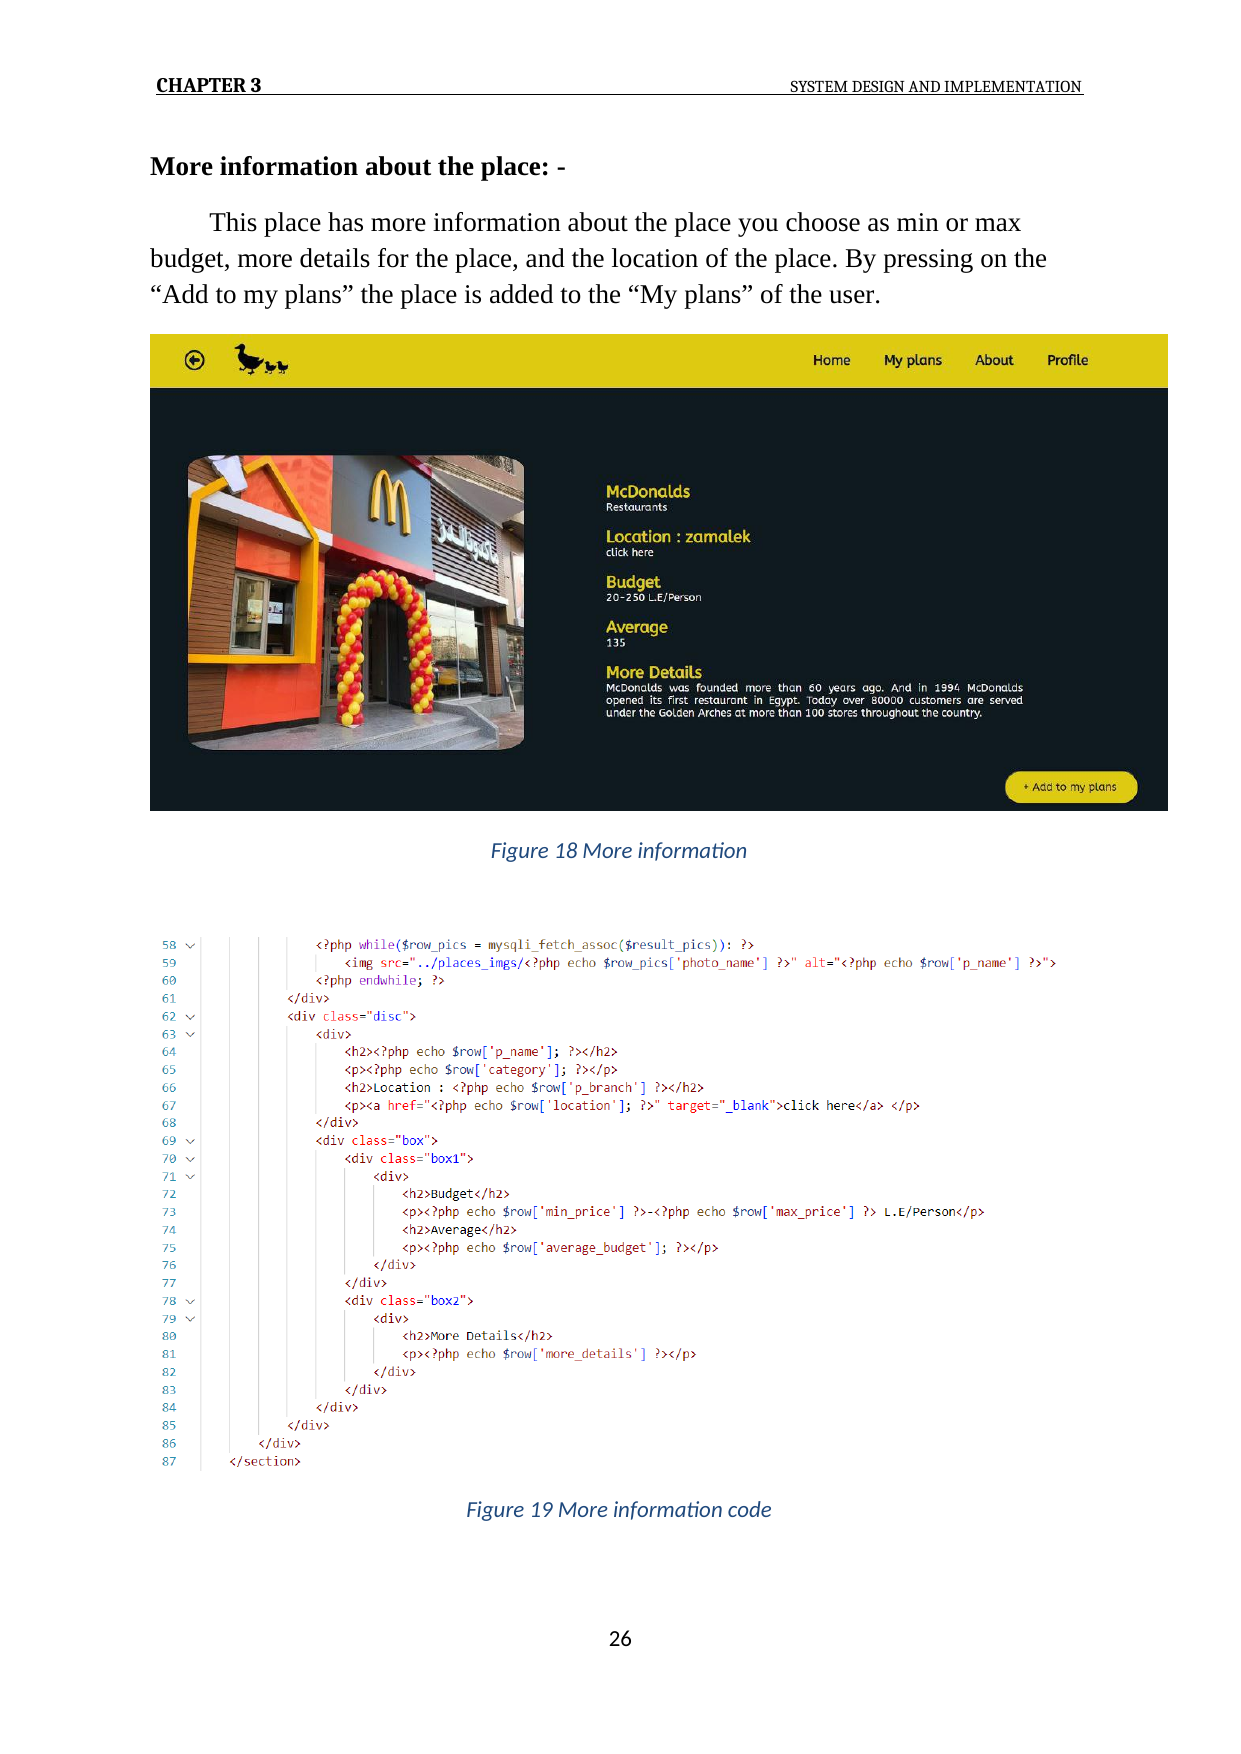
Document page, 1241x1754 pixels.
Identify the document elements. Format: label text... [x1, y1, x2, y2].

text Figure 18 More information [150, 836, 1090, 864]
text Figure 19 More information code [150, 1495, 1090, 1523]
picture [150, 937, 1091, 1471]
text This place has more information about the place you choose as min or max budget, more details for the place, and the location of the place. By pressing on the “Add to my plans” the place is added to the “My plans” of the user. [150, 207, 1090, 309]
text More information about the place: - [150, 150, 1090, 181]
picture [150, 334, 1168, 811]
